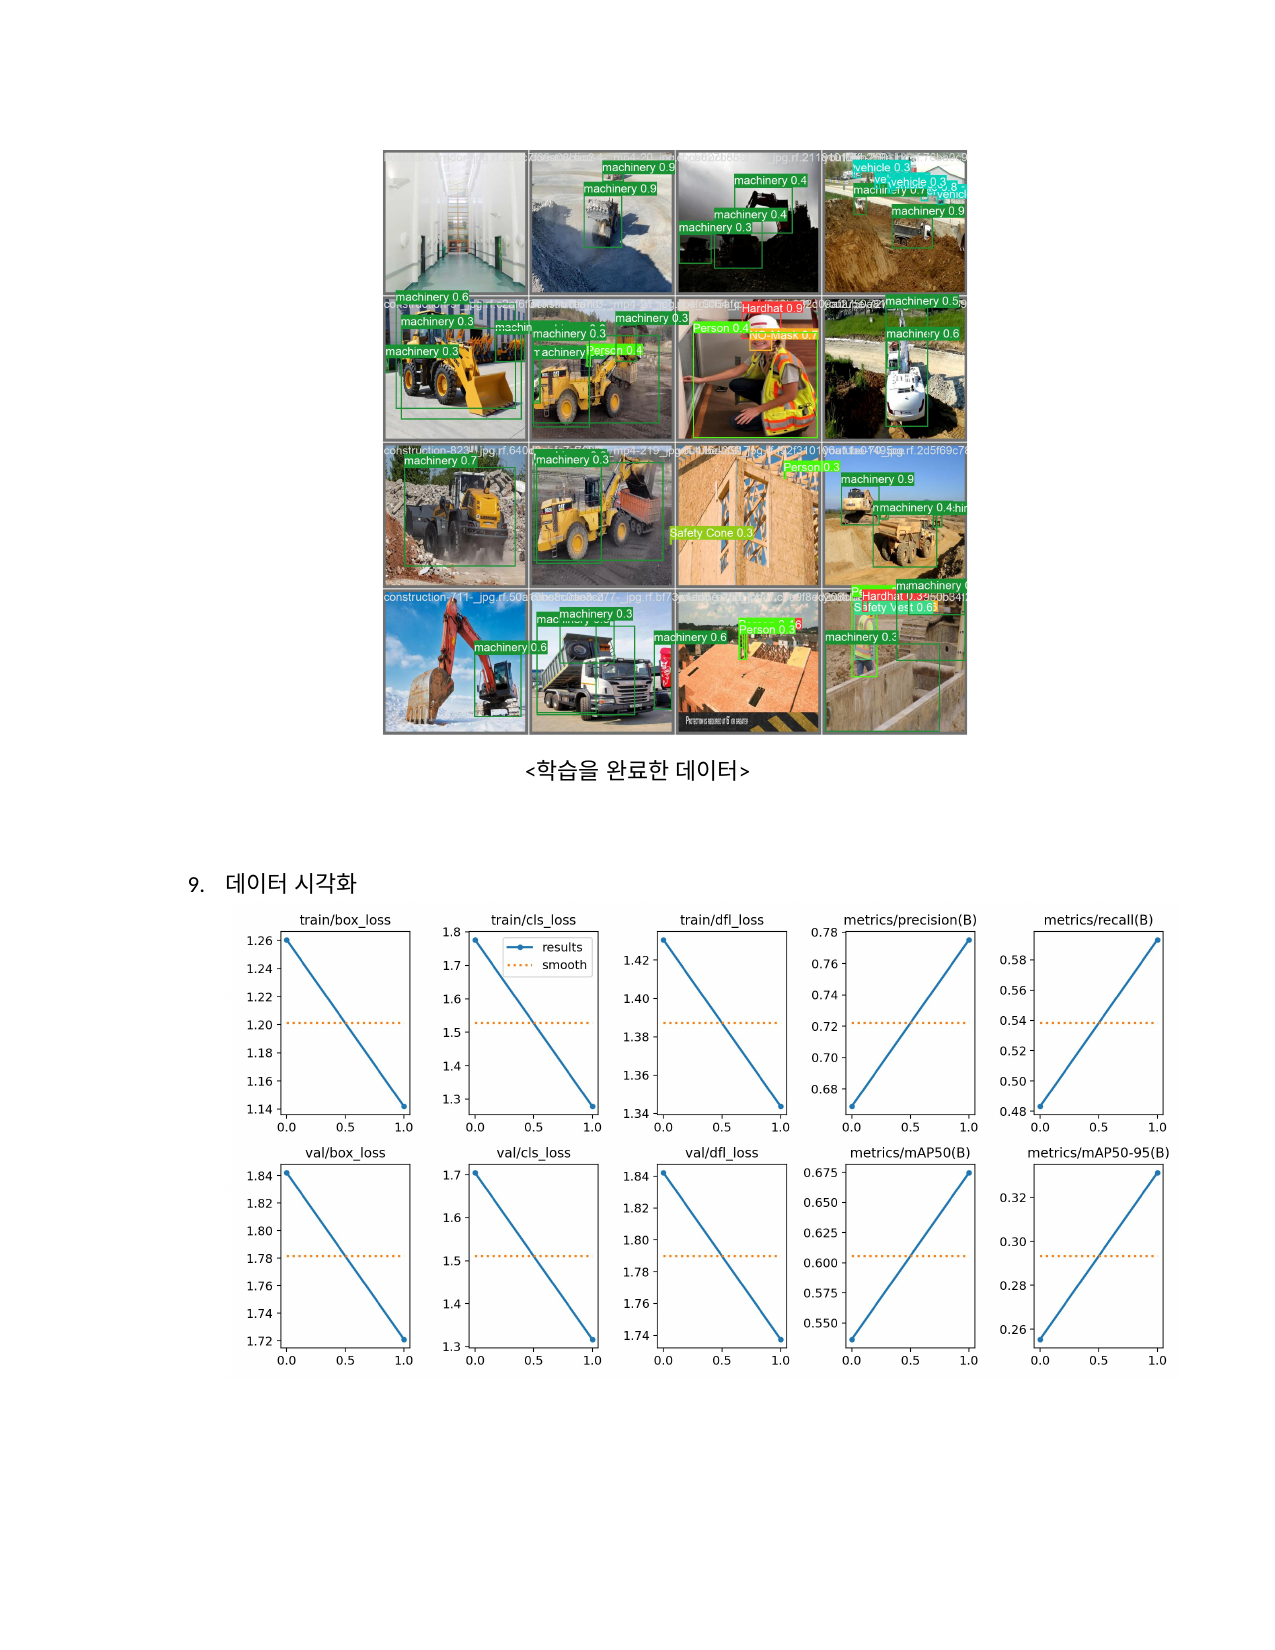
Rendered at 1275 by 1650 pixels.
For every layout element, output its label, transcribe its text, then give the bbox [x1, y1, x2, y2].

picture [225, 902, 1180, 1380]
text <학습을 완료한 데이터> [150, 753, 1125, 786]
picture [382, 150, 968, 735]
